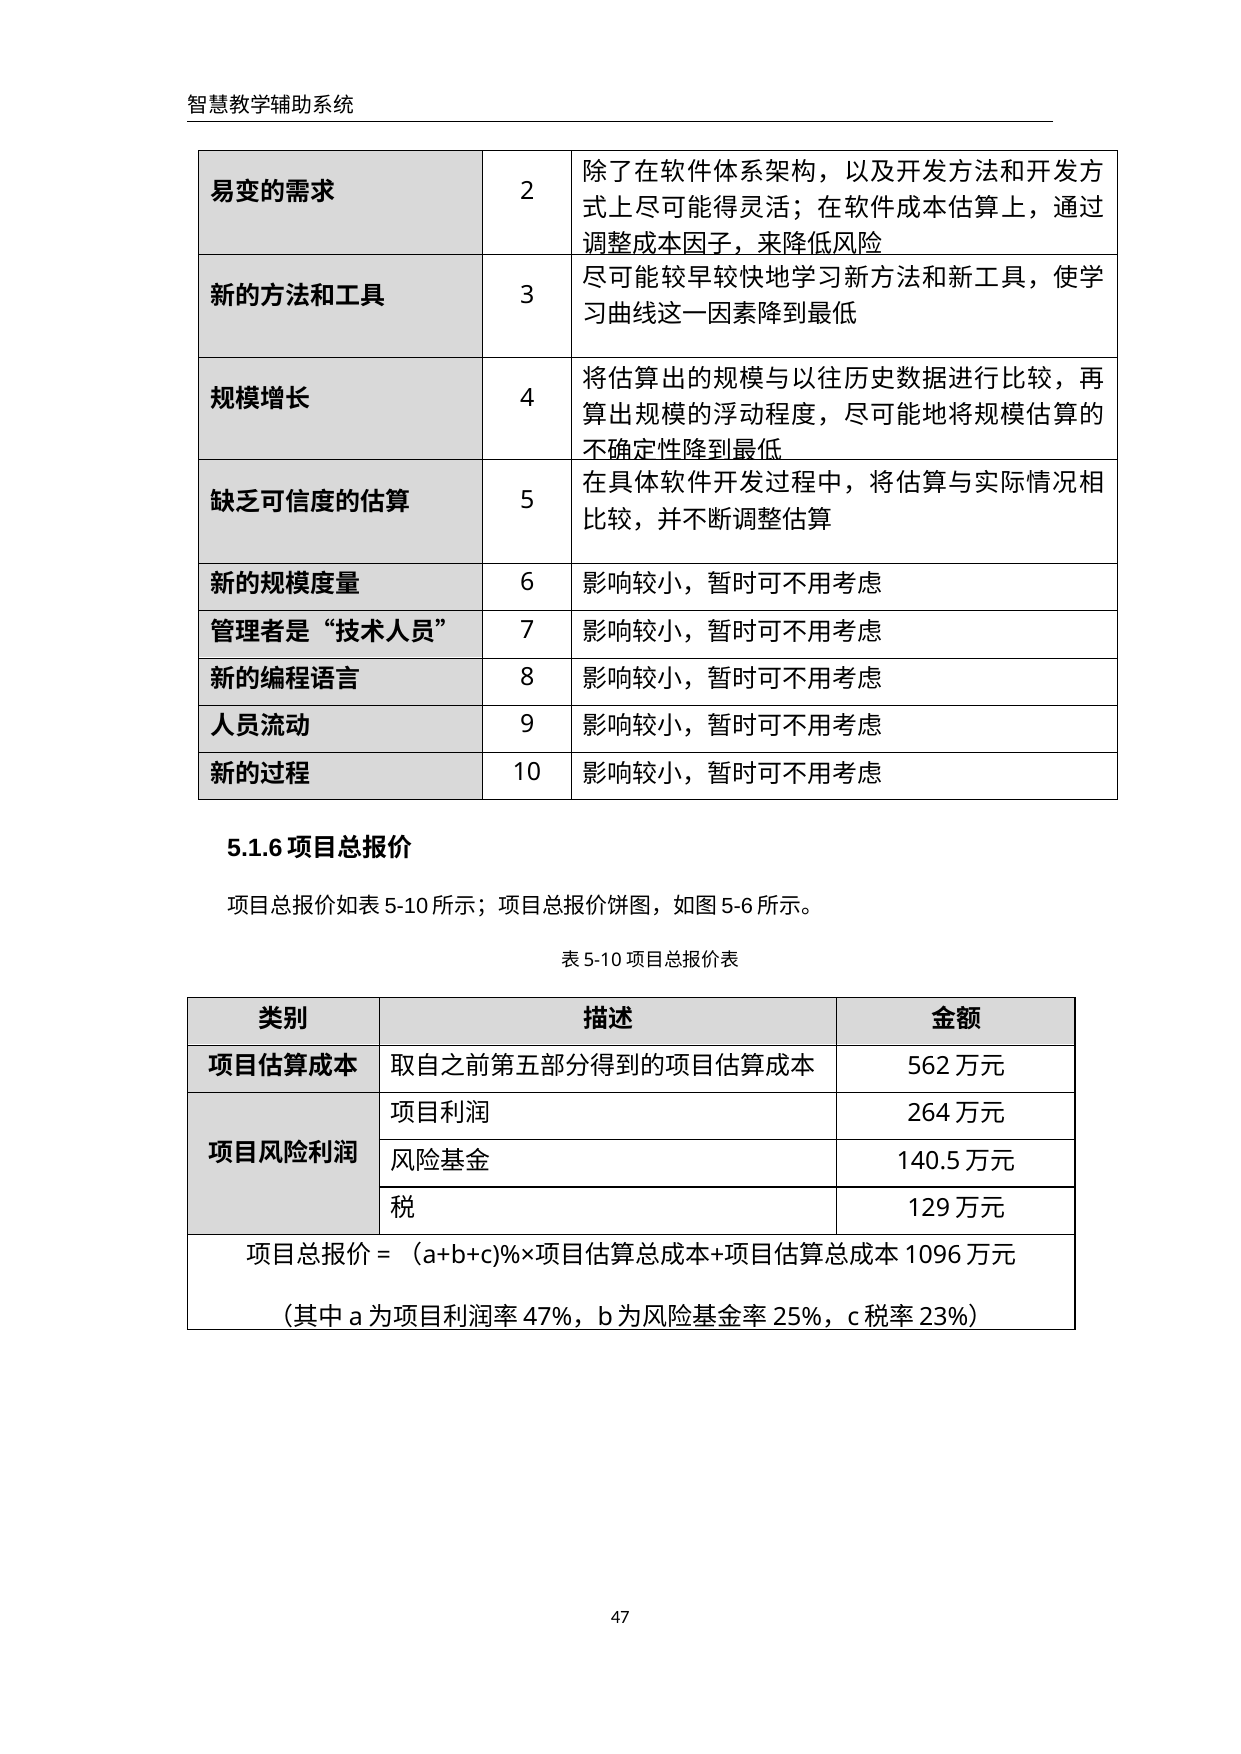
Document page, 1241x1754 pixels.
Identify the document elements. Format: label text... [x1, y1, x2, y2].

table_cell 项目总报价 = （a+b+c)%×项目估算总成本+项目估算总成本1096万元 （其中a为项目利润率47%，b为风险基金率25%，c税率23%） [188, 1235, 1074, 1329]
table_cell 6 [483, 564, 571, 610]
table_cell 管理者是“技术人员” [199, 611, 482, 657]
table_cell 新的编程语言 [199, 659, 482, 705]
table_cell 项目利润 [380, 1093, 836, 1139]
table_cell 项目估算成本 [188, 1046, 379, 1092]
table_cell 新的方法和工具 [199, 255, 482, 357]
table_cell 10 [483, 753, 571, 799]
table_cell 将估算出的规模与以往历史数据进行比较，再算出规模的浮动程度，尽可能地将规模估算的不确定性降到最低 [572, 358, 1117, 459]
table_cell 尽可能较早较快地学习新方法和新工具，使学习曲线这一因素降到最低 [572, 255, 1117, 357]
table_cell 税 [380, 1188, 836, 1234]
table_cell 7 [483, 611, 571, 657]
table_cell 264万元 [837, 1093, 1074, 1139]
table_cell 影响较小，暂时可不用考虑 [572, 706, 1117, 752]
table_cell 影响较小，暂时可不用考虑 [572, 753, 1117, 799]
table_cell 易变的需求 [199, 151, 482, 254]
table_cell 在具体软件开发过程中，将估算与实际情况相比较，并不断调整估算 [572, 460, 1117, 563]
table_cell 金额 [837, 998, 1074, 1044]
table_cell 4 [483, 358, 571, 459]
table_cell 人员流动 [199, 706, 482, 752]
table_cell 5 [483, 460, 571, 563]
table_cell 140.5万元 [837, 1140, 1074, 1186]
table_cell 新的过程 [199, 753, 482, 799]
table_cell 3 [483, 255, 571, 357]
text 项目总报价如表5-10所示；项目总报价饼图，如图5-6所示。 [187, 888, 1053, 920]
table_cell 影响较小，暂时可不用考虑 [572, 611, 1117, 657]
table_cell 缺乏可信度的估算 [199, 460, 482, 563]
table_cell 影响较小，暂时可不用考虑 [572, 564, 1117, 610]
table_cell 描述 [380, 998, 836, 1044]
table_cell 8 [483, 659, 571, 705]
table_cell 项目风险利润 [188, 1093, 379, 1234]
table_cell 除了在软件体系架构，以及开发方法和开发方式上尽可能得灵活；在软件成本估算上，通过调整成本因子，来降低风险 [572, 151, 1117, 254]
text 5.1.6项目总报价 [187, 827, 1053, 863]
table_cell 类别 [188, 998, 379, 1044]
table_cell 562万元 [837, 1046, 1074, 1092]
table_cell 规模增长 [199, 358, 482, 459]
table_cell 新的规模度量 [199, 564, 482, 610]
table_cell 影响较小，暂时可不用考虑 [572, 659, 1117, 705]
table_cell 取自之前第五部分得到的项目估算成本 [380, 1046, 836, 1092]
table_cell 129万元 [837, 1188, 1074, 1234]
table_cell 9 [483, 706, 571, 752]
table_header 表5-10 项目总报价表 [187, 945, 1075, 997]
table_cell 风险基金 [380, 1140, 836, 1186]
table_cell 2 [483, 151, 571, 254]
